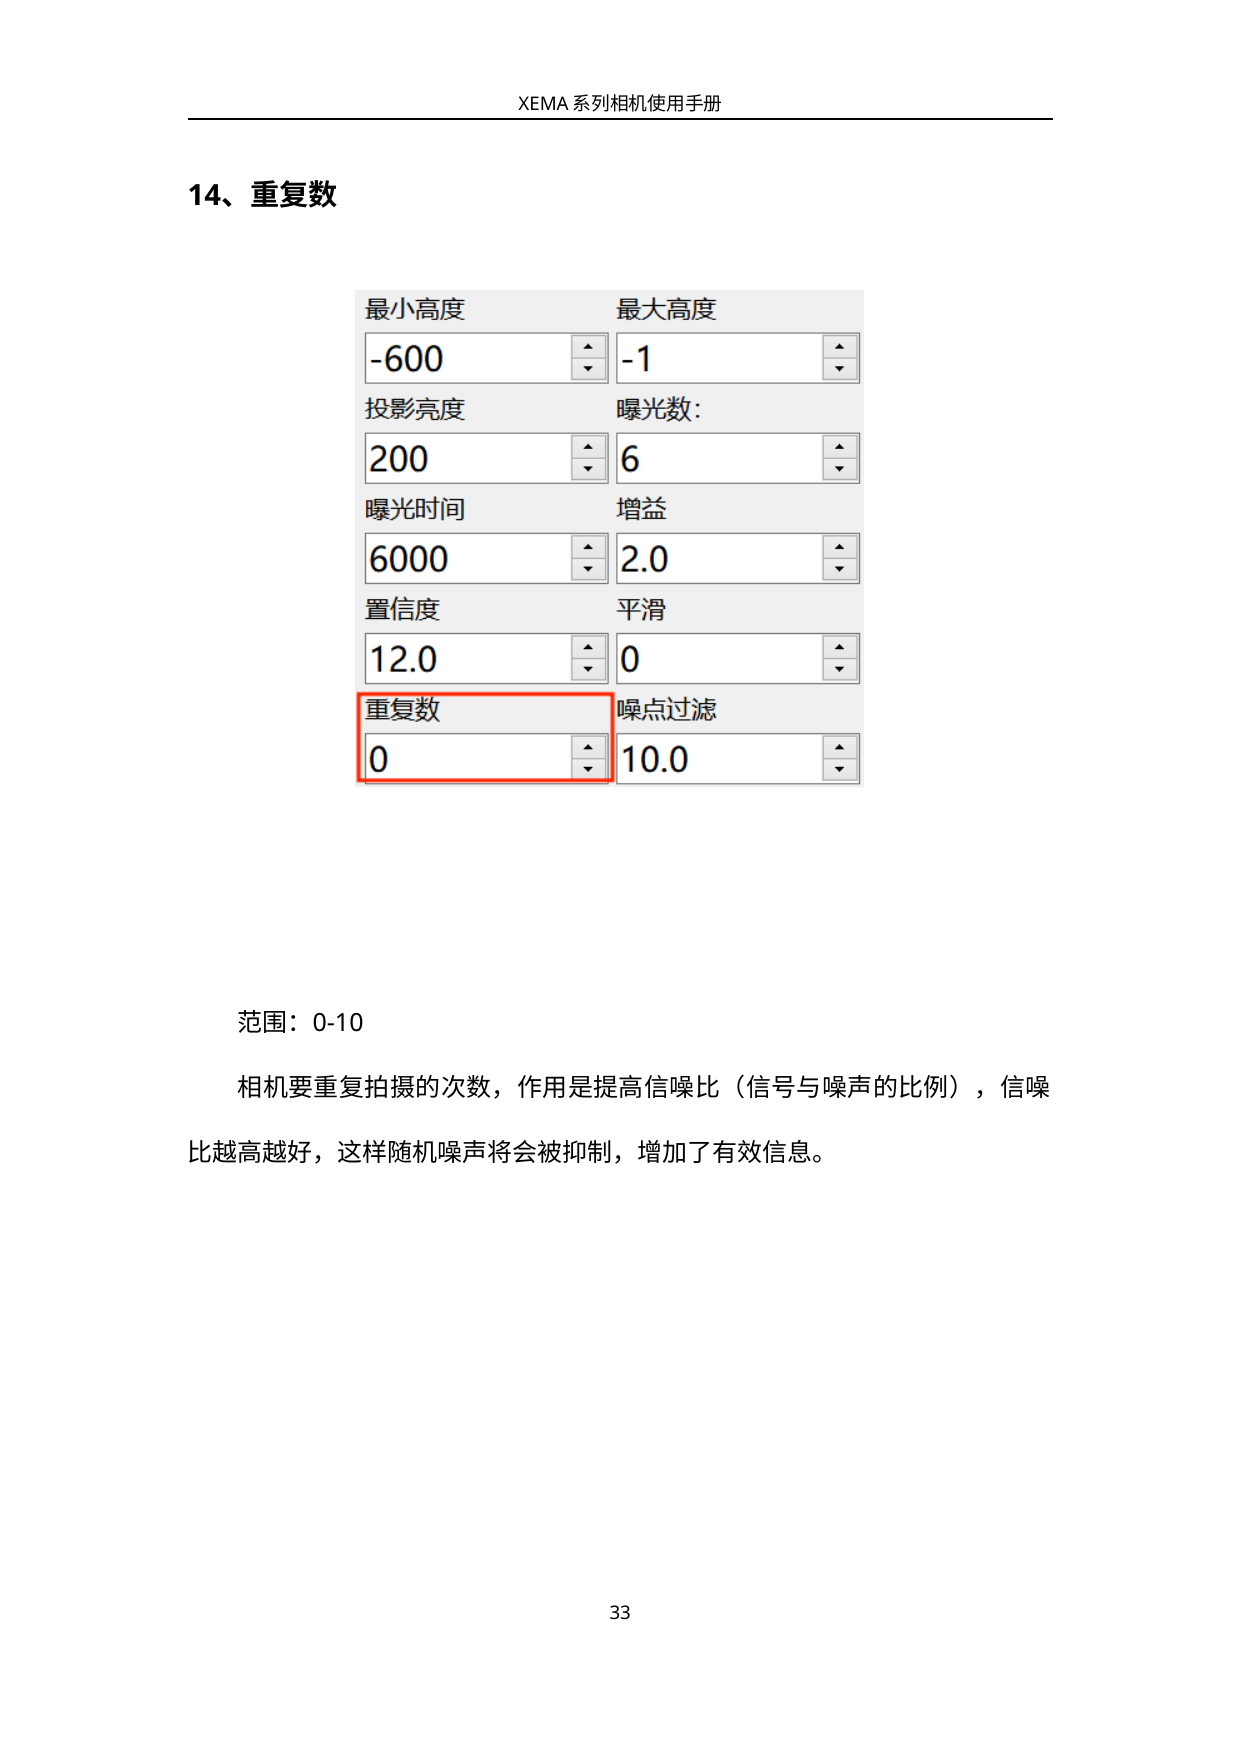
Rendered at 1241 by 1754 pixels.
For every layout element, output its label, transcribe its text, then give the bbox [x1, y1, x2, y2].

text 相机要重复拍摄的次数，作用是提高信噪比（信号与噪声的比例），信噪比越高越好，这样随机噪声将会被抑制，增加了有效信息。 [187, 1053, 1053, 1183]
text 范围：0-10 [187, 988, 1053, 1053]
picture [355, 290, 864, 787]
subtitle 14、重复数 [187, 160, 1053, 225]
